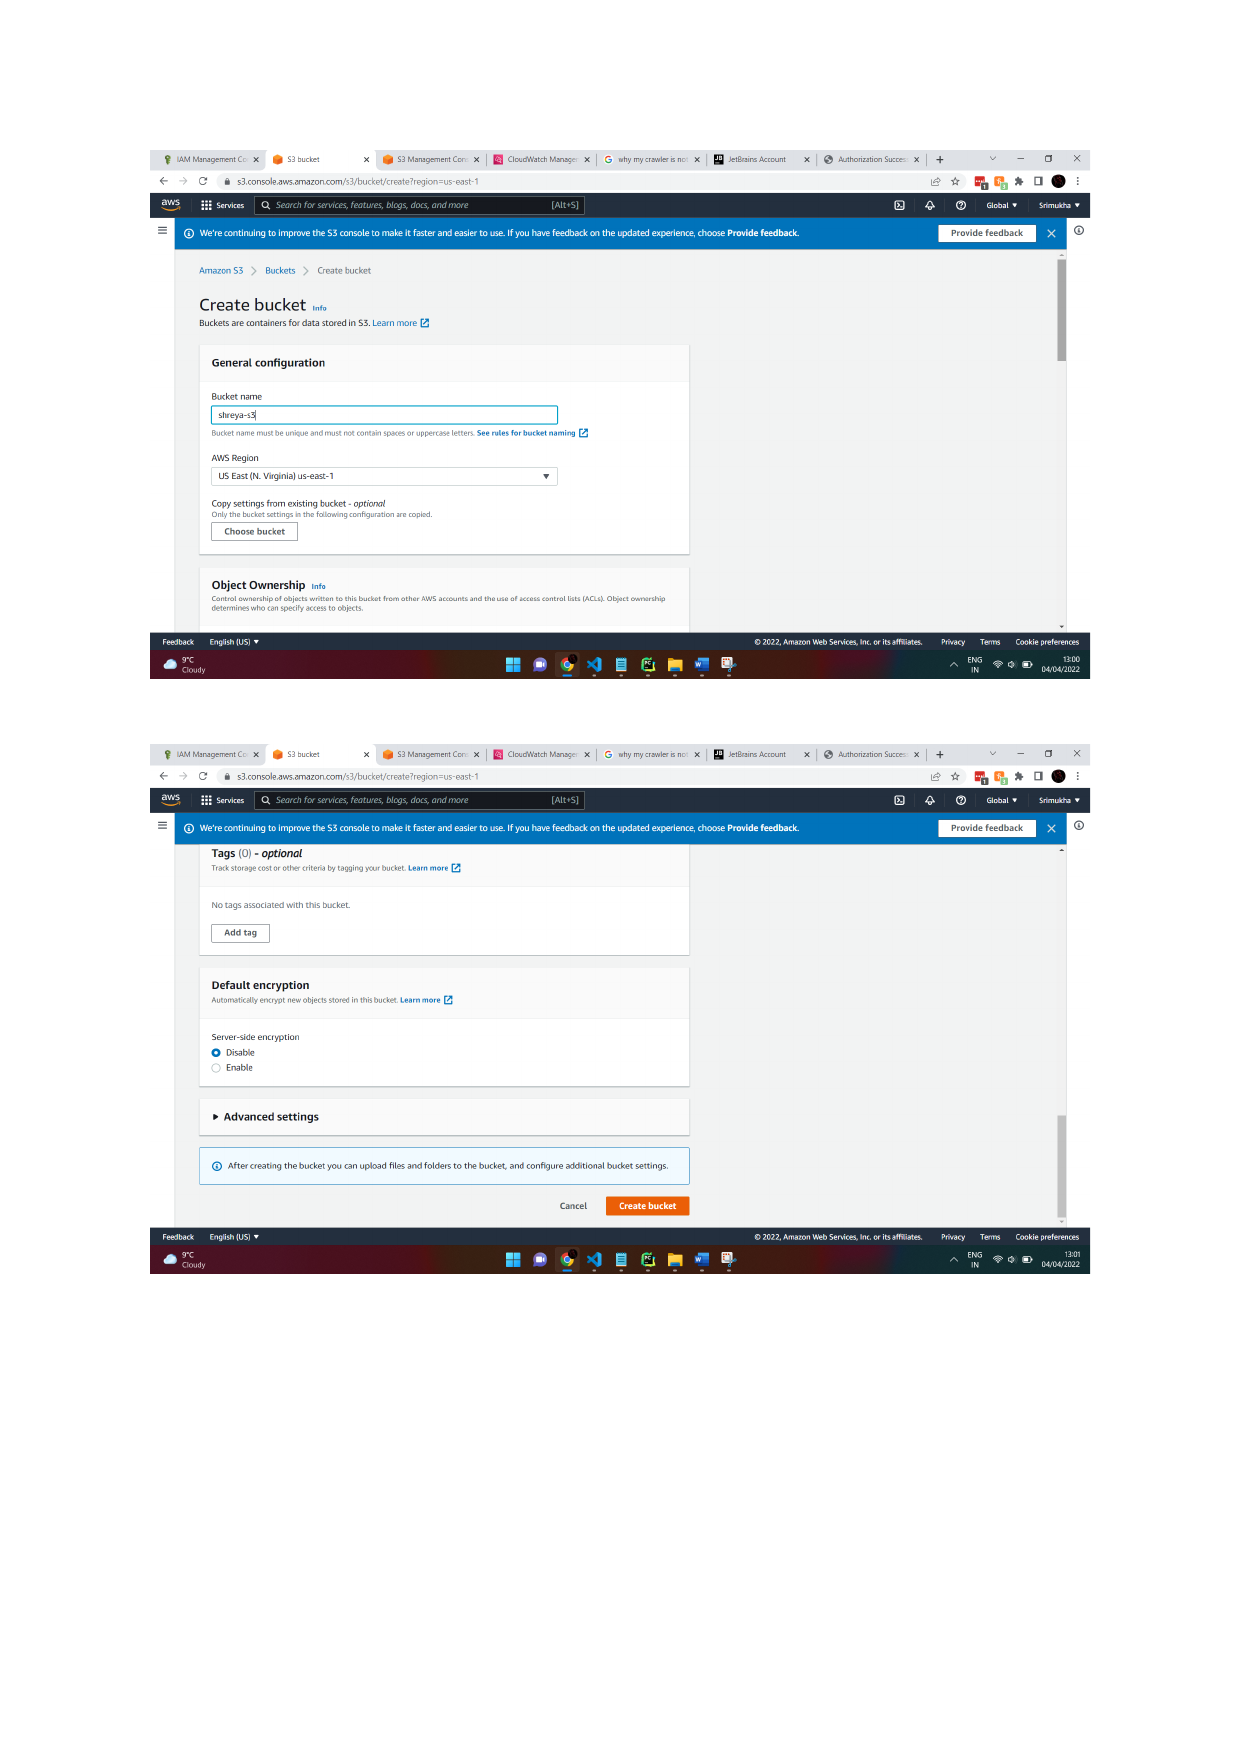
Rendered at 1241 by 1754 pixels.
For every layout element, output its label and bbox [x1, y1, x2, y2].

picture [150, 744, 1091, 1274]
picture [150, 150, 1091, 679]
